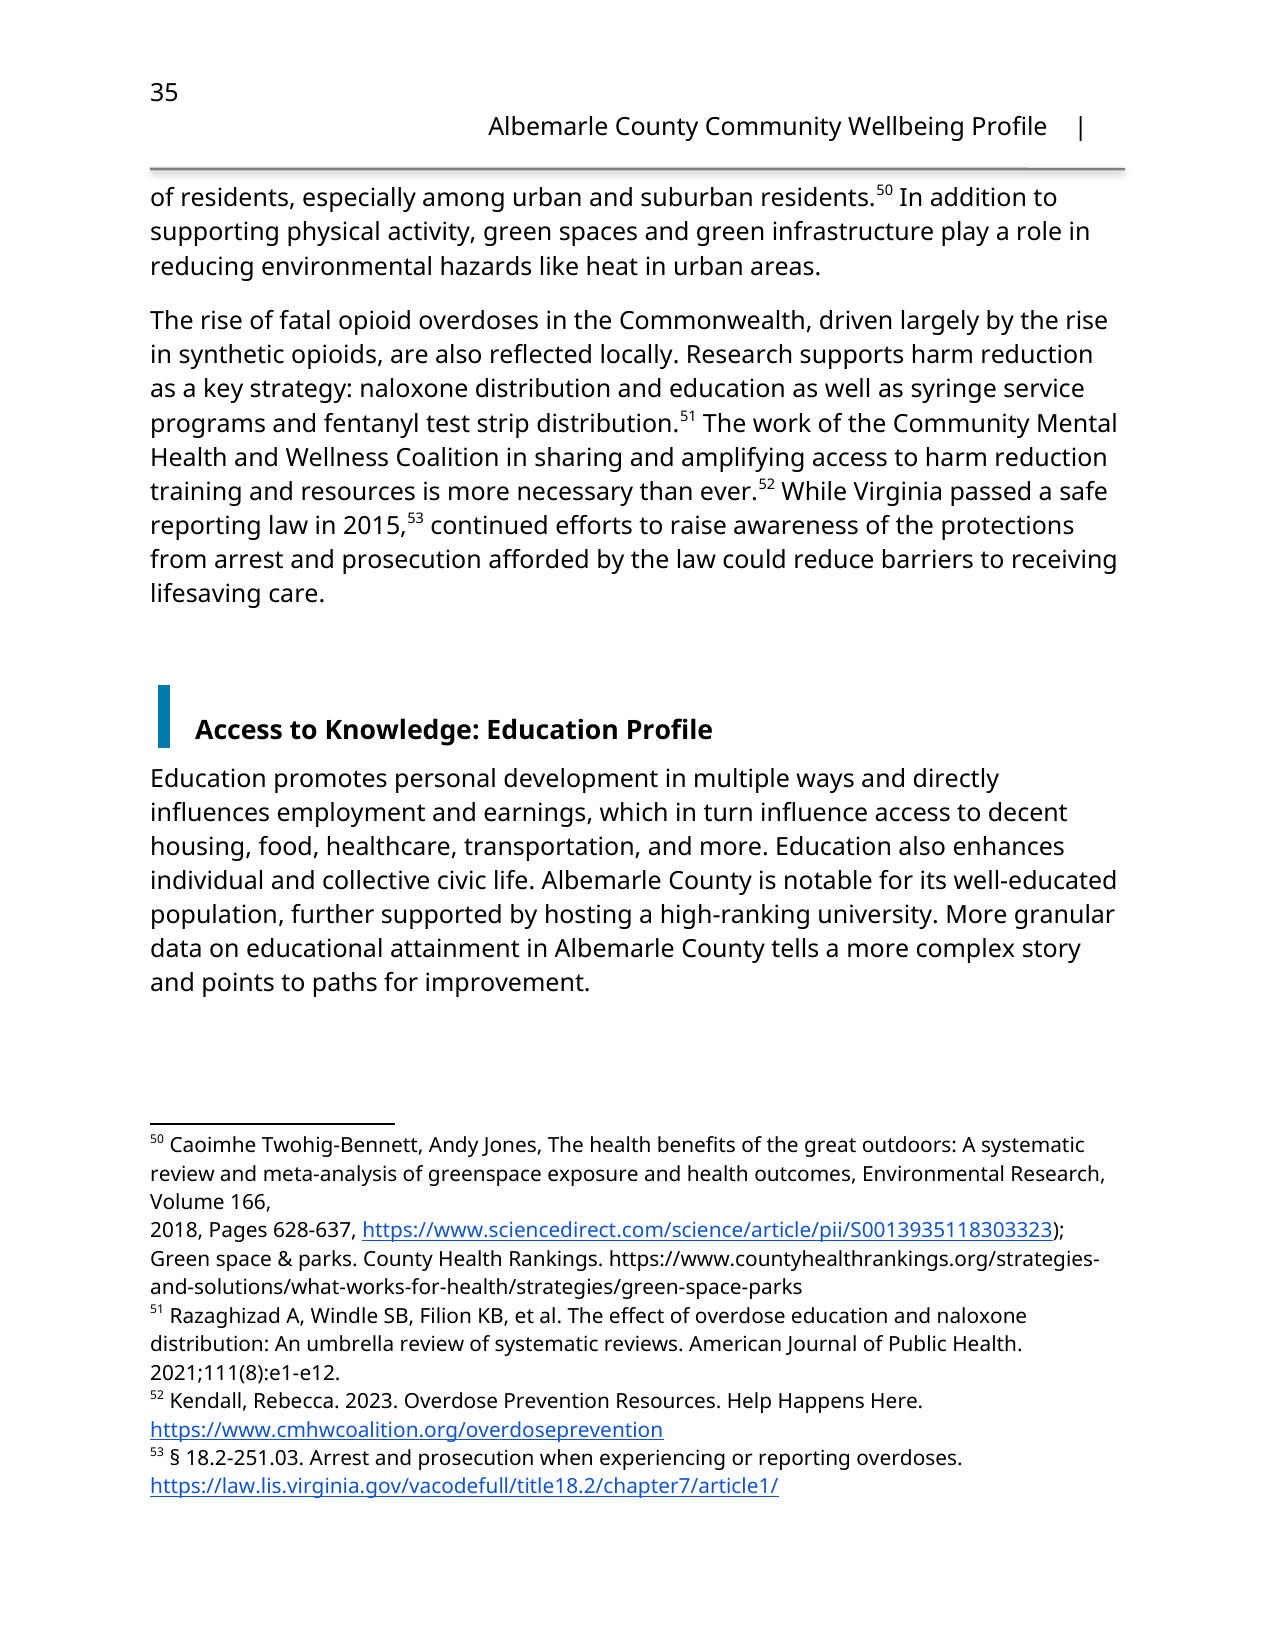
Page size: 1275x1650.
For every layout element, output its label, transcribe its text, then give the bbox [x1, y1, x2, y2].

text Education promotes personal development in multiple ways and directly influences employment and earnings, which in turn influence access to decent housing, food, healthcare, transportation, and more. Education also enhances individual and collective civic life. Albemarle County is notable for its well-educated population, further supported by hosting a high-ranking university. More granular data on educational attainment in Albemarle County tells a more complex story and points to paths for improvement. [150, 760, 1125, 999]
text Healthy environments afford access to healthful foods, green spaces and safe walkability, and protection from harmful pollutants, heat, and related conditions of the built environment. Proximity to healthy food retailers and sources promotes healthier diets and lowers the risk of food insecurity. Subsidizing the development of grocery stores and community gardens in more urban communities advances the health of communities. Nearby parks, trails, and open spaces that promote physical activity can improve the physical and mental health of residents, especially among urban and suburban residents. In addition to supporting physical activity, green spaces and green infrastructure play a role in reducing environmental hazards like heat in urban areas. [150, 180, 1125, 282]
text The rise of fatal opioid overdoses in the Commonwealth, driven largely by the rise in synthetic opioids, are also reflected locally. Research supports harm reduction as a key strategy: naloxone distribution and education as well as syringe service programs and fentanyl test strip distribution. The work of the Community Mental Health and Wellness Coalition in sharing and amplifying access to harm reduction training and resources is more necessary than ever. While Virginia passed a safe reporting law in 2015, continued efforts to raise awareness of the protections from arrest and prosecution afforded by the law could reduce barriers to receiving lifesaving care. [150, 303, 1125, 609]
subtitle Access to Knowledge: Education Profile [170, 685, 1125, 748]
